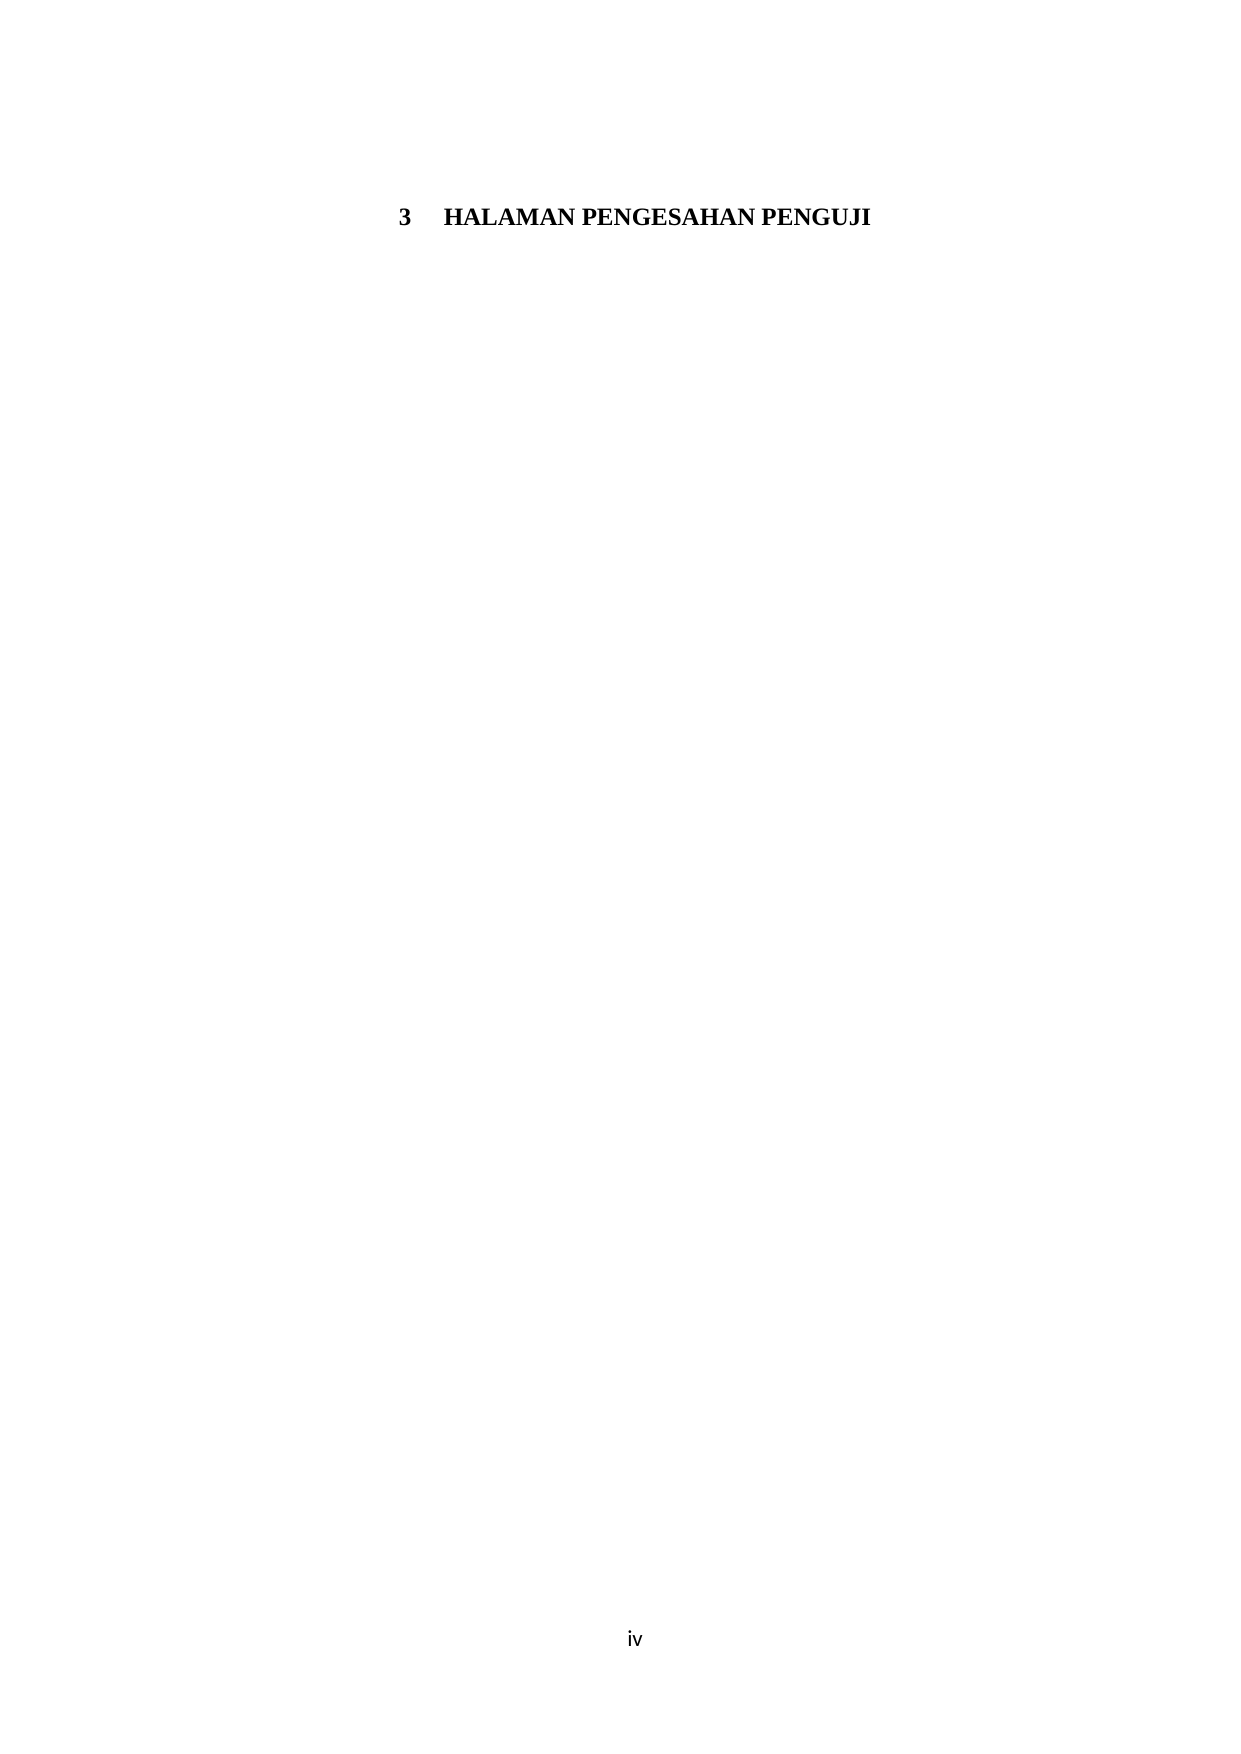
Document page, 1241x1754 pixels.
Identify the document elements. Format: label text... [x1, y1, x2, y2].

subtitle HALAMAN PENGESAHAN PENGUJI [177, 202, 1092, 231]
